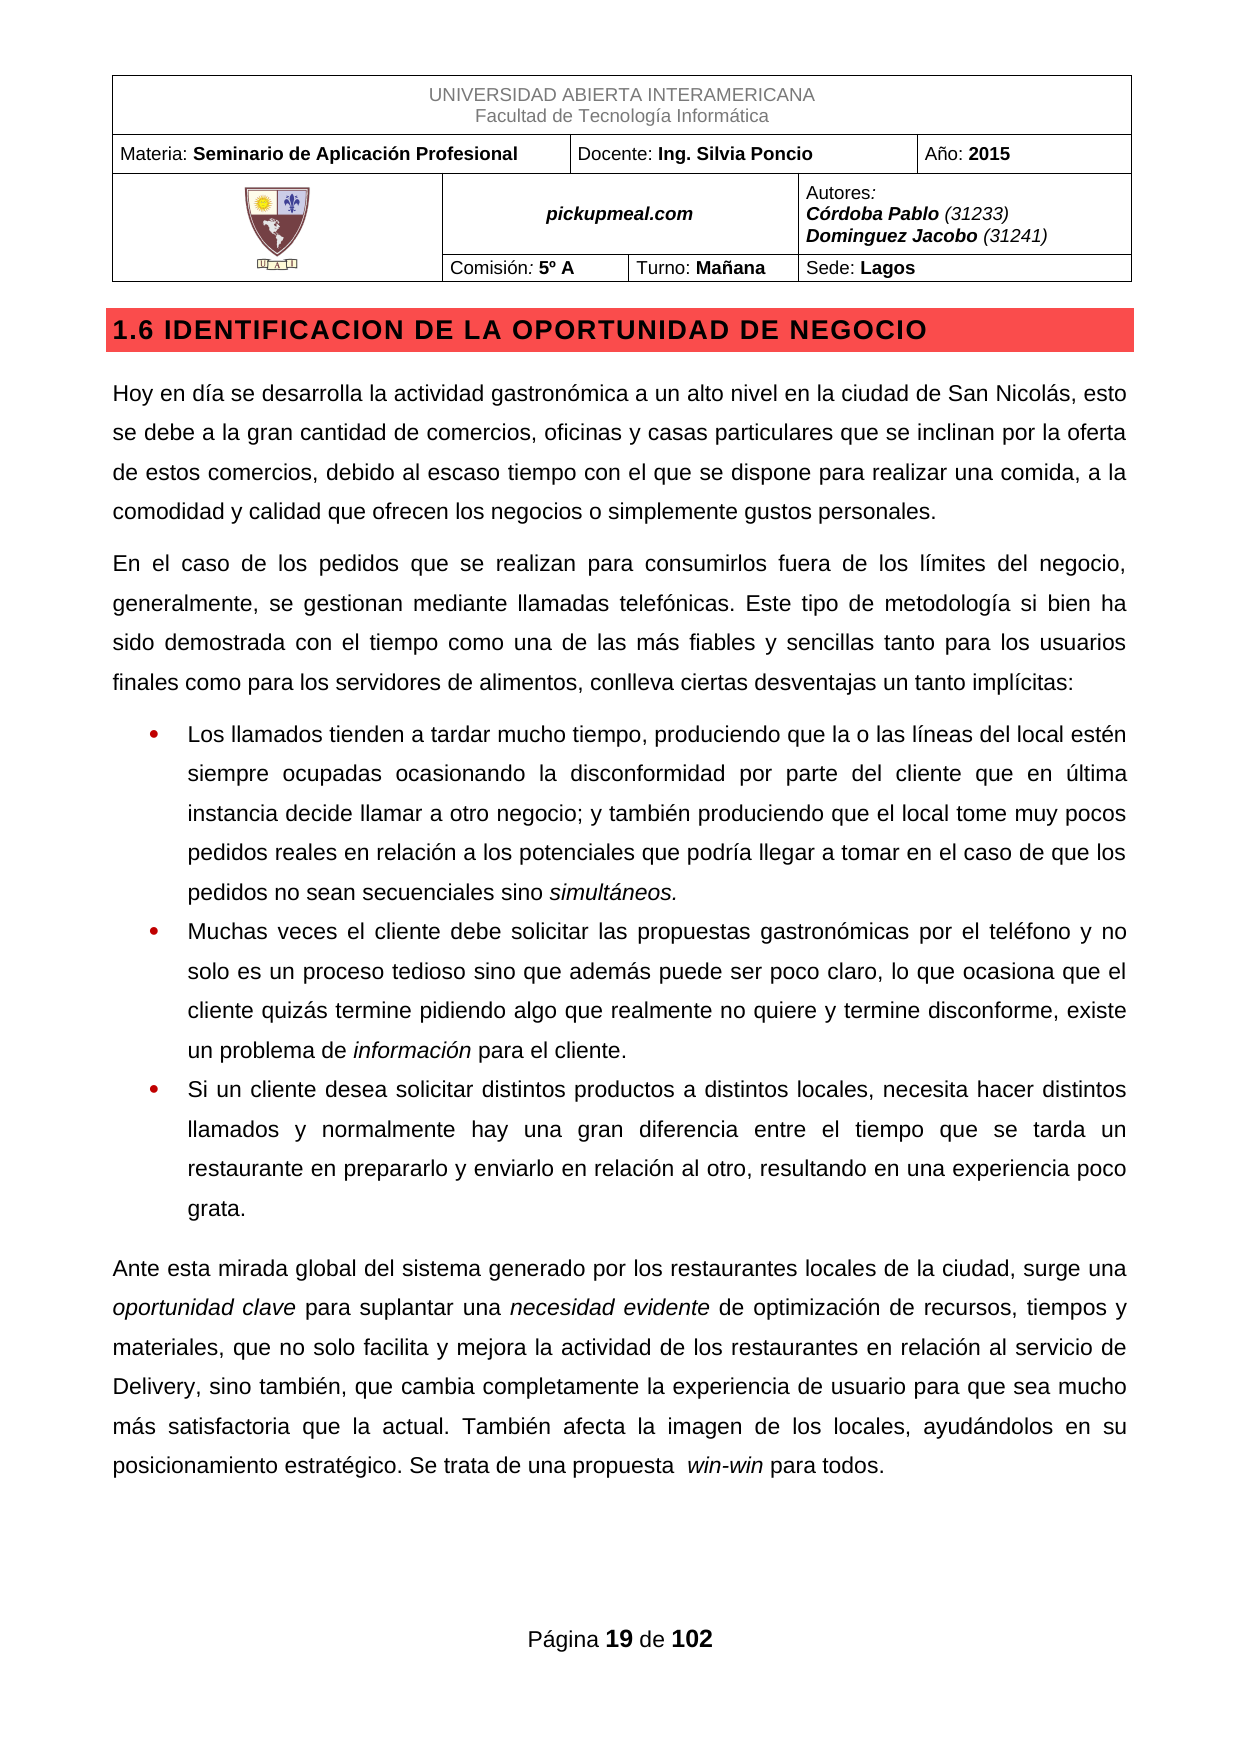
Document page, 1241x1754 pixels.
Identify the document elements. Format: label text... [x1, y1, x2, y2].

text Hoy en día se desarrolla la actividad gastronómica a un alto nivel en la ciudad de San Nicolás, esto se debe a la gran cantidad de comercios, oficinas y casas particulares que se inclinan por la oferta de estos comercios, debido al escaso tiempo con el que se dispone para realizar una comida, a la comodidad y calidad que ofrecen los negocios o simplemente gustos personales. [112, 380, 1128, 525]
text Ante esta mirada global del sistema generado por los restaurantes locales de la ciudad, surge una oportunidad clave para suplantar una necesidad evidente de optimización de recursos, tiempos y materiales, que no solo facilita y mejora la actividad de los restaurantes en relación al servicio de Delivery, sino también, que cambia completamente la experiencia de usuario para que sea mucho más satisfactoria que la actual. También afecta la imagen de los locales, ayudándolos en su posicionamiento estratégico. Se trata de una propuesta win-win para todos. [112, 1255, 1128, 1478]
text En el caso de los pedidos que se realizan para consumirlos fuera de los límites del negocio, generalmente, se gestionan mediante llamadas telefónicas. Este tipo de metodología si bien ha sido demostrada con el tiempo como una de las más fiables y sencillas tanto para los usuarios finales como para los servidores de alimentos, conlleva ciertas desventajas un tanto implícitas: [112, 550, 1128, 695]
list Si un cliente desea solicitar distintos productos a distintos locales, necesita hacer distintos llamados y normalmente hay una gran diferencia entre el tiempo que se tarda un restaurante en prepararlo y enviarlo en relación al otro, resultando en una experiencia poco grata. [150, 1076, 1128, 1221]
picture [230, 182, 325, 273]
list Muchas veces el cliente debe solicitar las propuestas gastronómicas por el teléfono y no solo es un proceso tedioso sino que además puede ser poco claro, lo que ocasiona que el cliente quizás termine pidiendo algo que realmente no quiere y termine disconforme, existe un problema de información para el cliente. [150, 918, 1128, 1063]
list Los llamados tienden a tardar mucho tiempo, produciendo que la o las líneas del local estén siempre ocupadas ocasionando la disconformidad por parte del cliente que en última instancia decide llamar a otro negocio; y también produciendo que el local tome muy pocos pedidos reales en relación a los potenciales que podría llegar a tomar en el caso de que los pedidos no sean secuenciales sino simultáneos. [150, 721, 1128, 905]
subtitle 1.6 Identificacion de la oportunidad de negocio [113, 314, 1128, 346]
